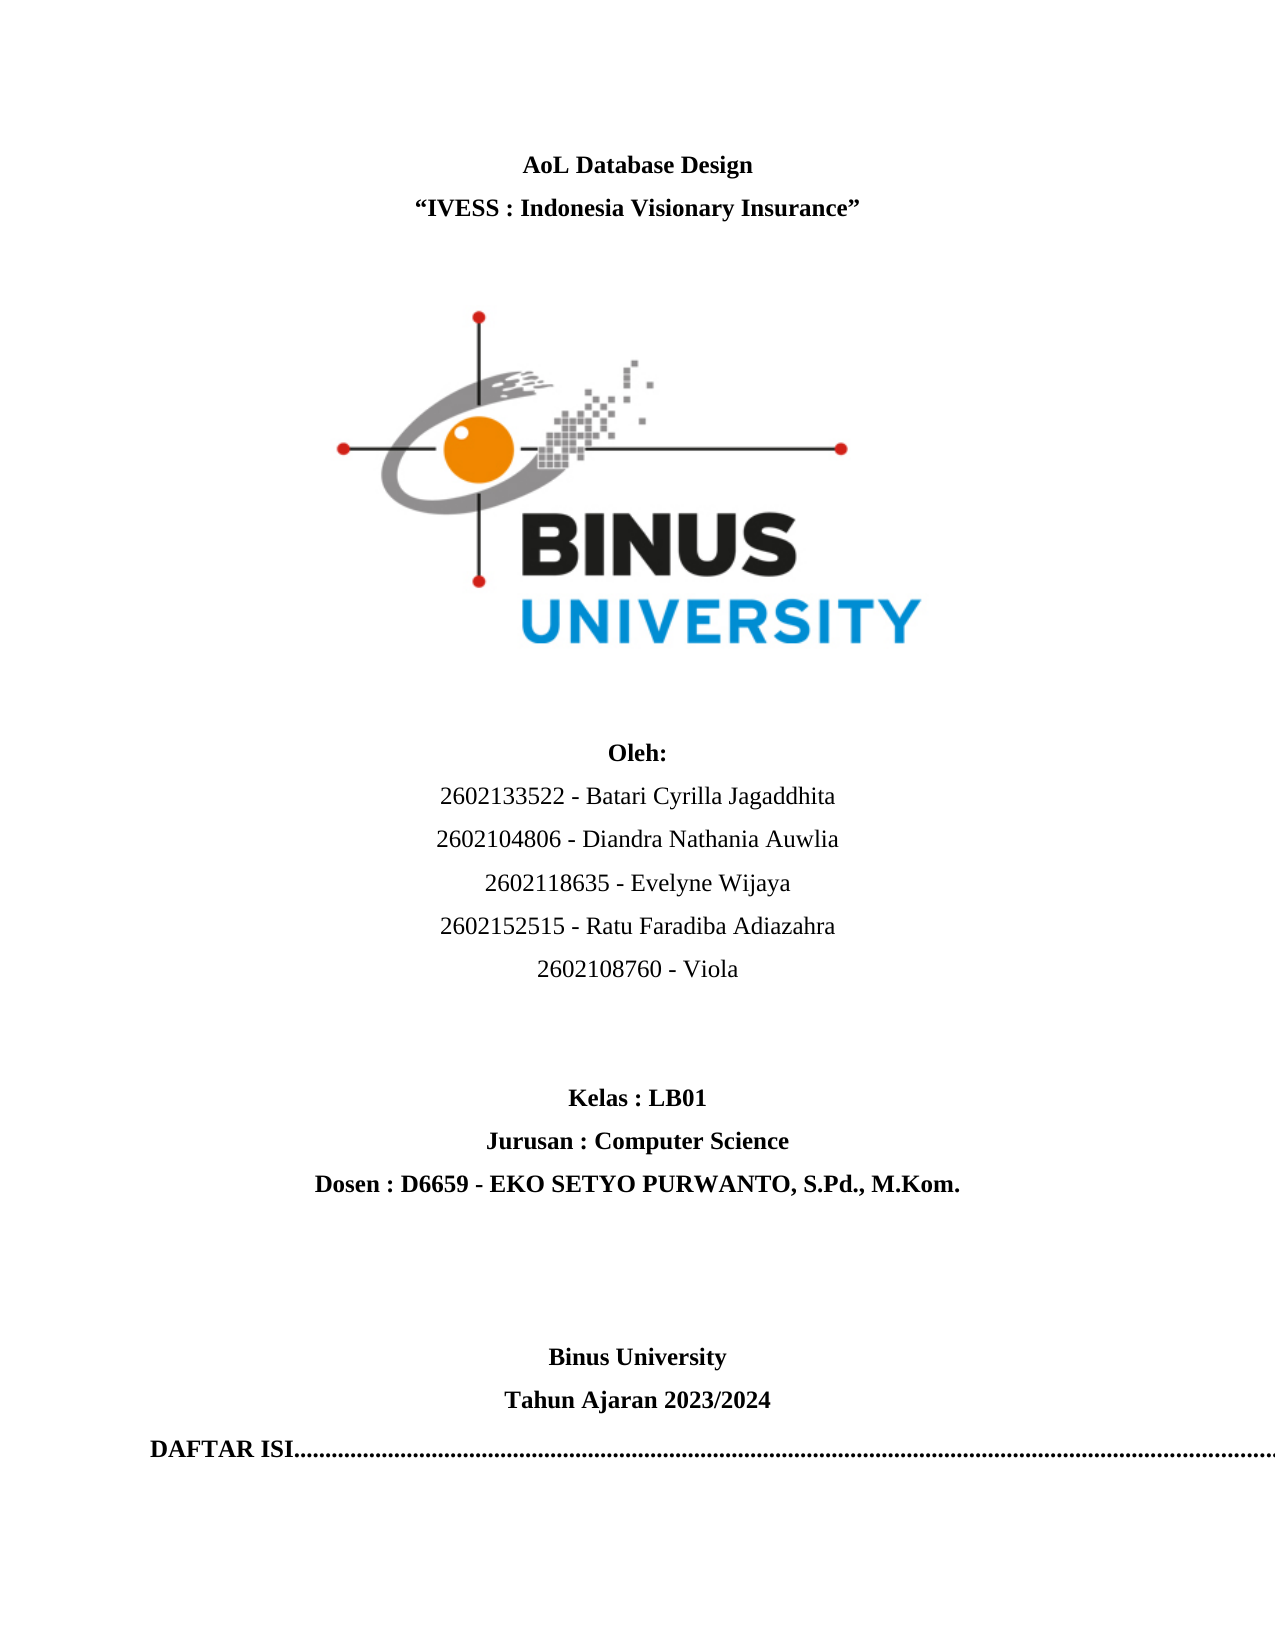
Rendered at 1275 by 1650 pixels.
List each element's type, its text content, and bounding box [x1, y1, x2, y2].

text 2602118635 - Evelyne Wijaya [150, 868, 1125, 896]
text 2602108760 - Viola [150, 954, 1125, 983]
text 2602133522 - Batari Cyrilla Jagaddhita [150, 781, 1125, 810]
text AoL Database Design [150, 150, 1125, 179]
text Binus University [150, 1342, 1125, 1371]
text 2602152515 - Ratu Faradiba Adiazahra [150, 911, 1125, 939]
text 2602104806 - Diandra Nathania Auwlia [150, 824, 1125, 853]
text Kelas : LB01 [150, 1083, 1125, 1112]
text Dosen : D6659 - EKO SETYO PURWANTO, S.Pd., M.Kom. [150, 1169, 1125, 1198]
picture [330, 279, 945, 682]
text Tahun Ajaran 2023/2024 [150, 1385, 1125, 1414]
text “IVESS : Indonesia Visionary Insurance” [150, 193, 1125, 222]
text Jurusan : Computer Science [150, 1126, 1125, 1155]
text DAFTAR ISI 1 [150, 1434, 1125, 1463]
text Oleh: [150, 738, 1125, 767]
